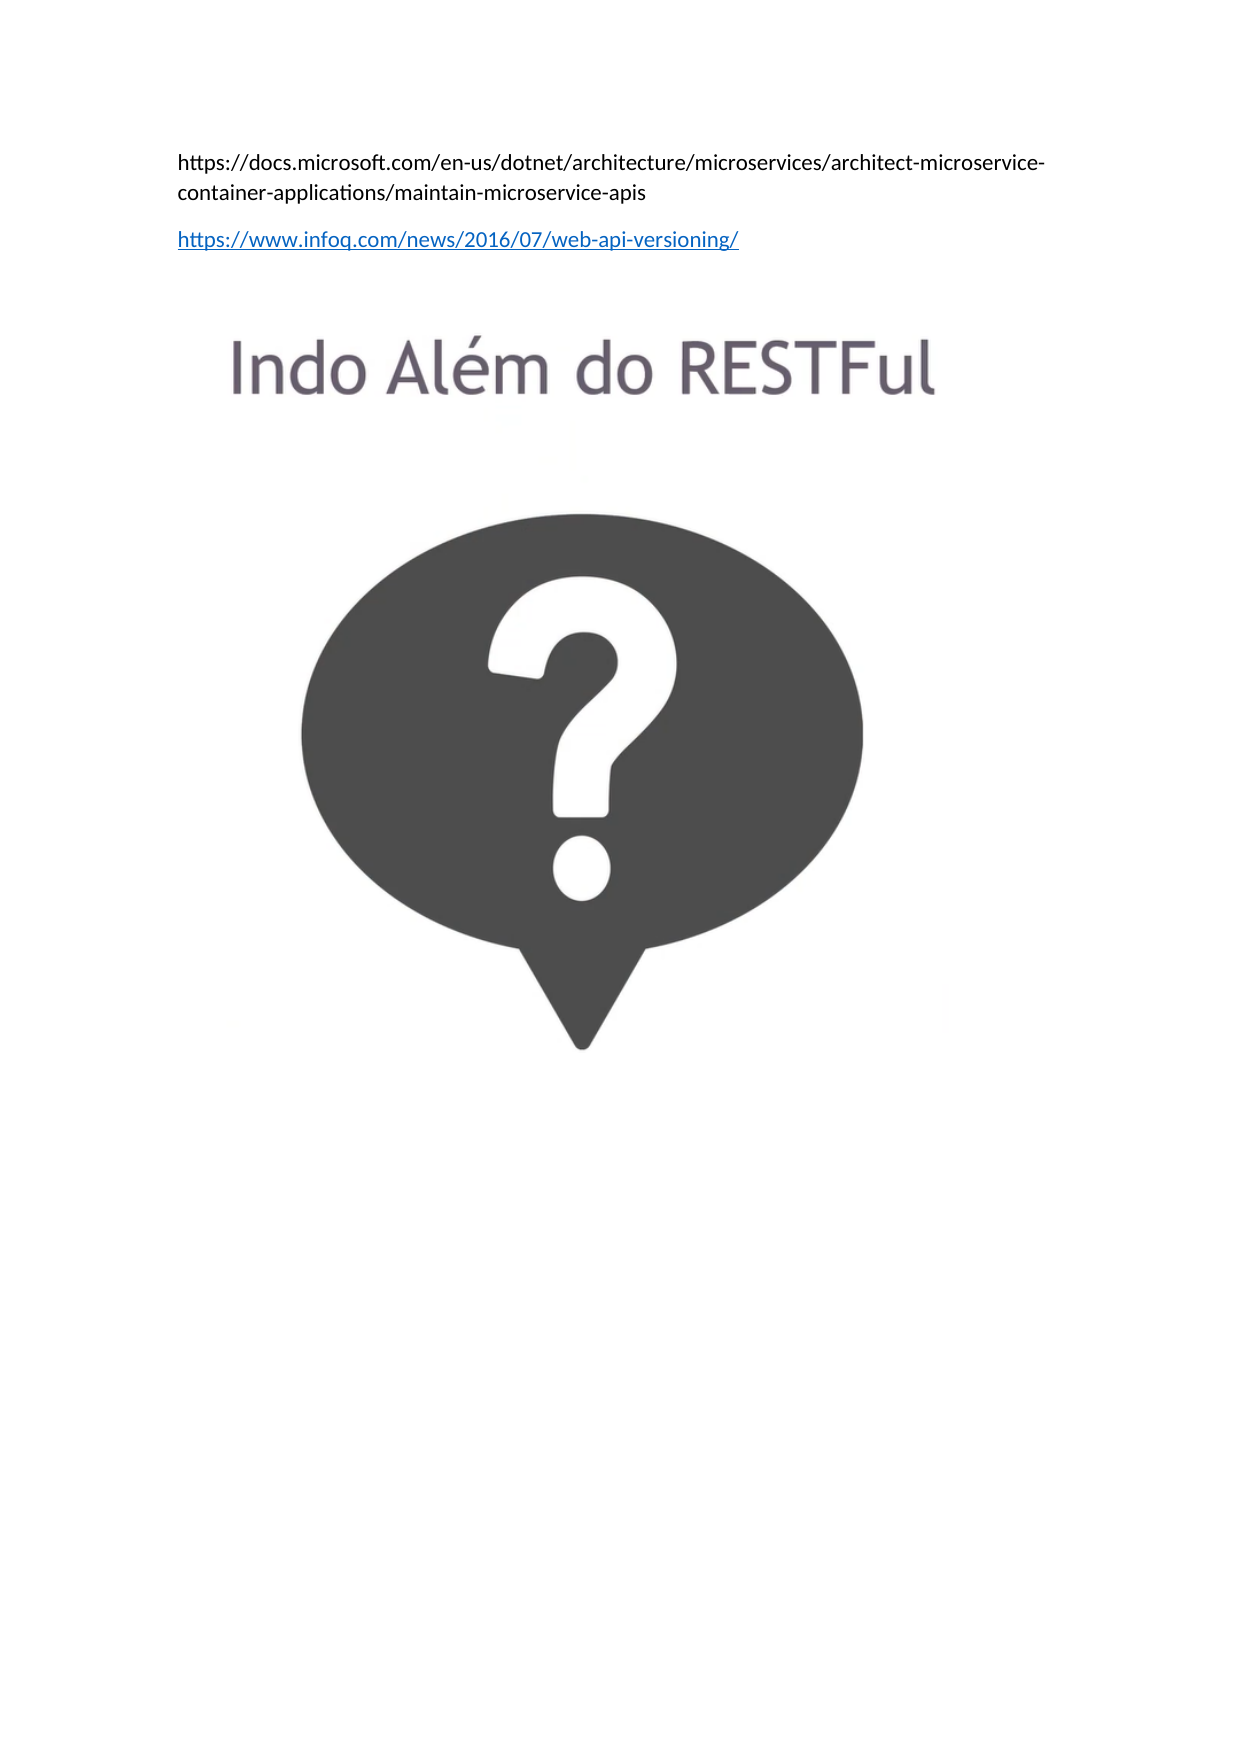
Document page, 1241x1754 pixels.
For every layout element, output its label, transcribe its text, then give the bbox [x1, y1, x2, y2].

text https://www.infoq.com/news/2016/07/web-api-versioning/ [177, 225, 1063, 253]
text https://docs.microsoft.com/en-us/dotnet/architecture/microservices/architect-microservice-container-applications/maintain-microservice-apis [177, 148, 1063, 206]
picture [177, 318, 1063, 1063]
